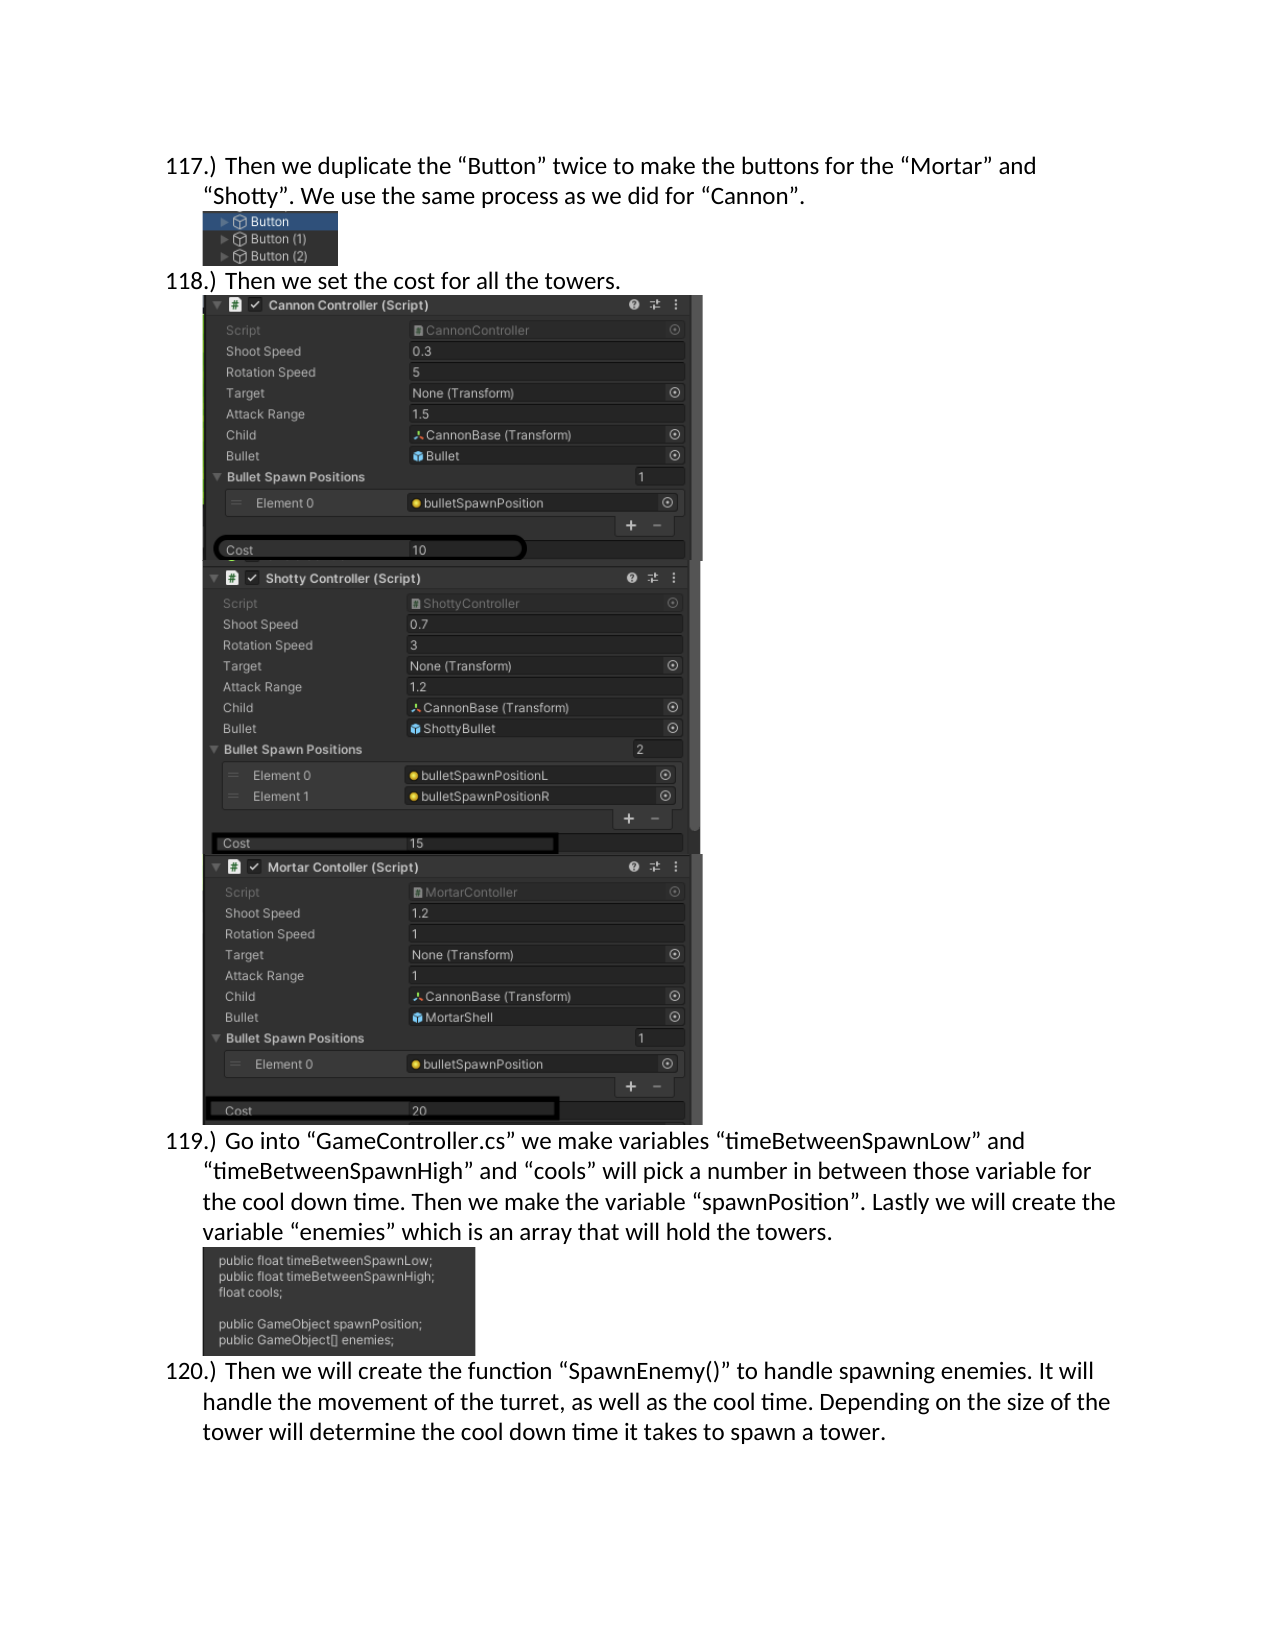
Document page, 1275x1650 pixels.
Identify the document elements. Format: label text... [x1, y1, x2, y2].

picture [202, 1247, 476, 1356]
picture [202, 211, 338, 266]
list Then we set the cost for all the towers. [165, 265, 1125, 296]
list Go into “GameController.cs” we make variables “timeBetweenSpawnLow” and “timeBetweenSpawnHigh” and “cools” will pick a number in between those variable for the cool down time. Then we make the variable “spawnPosition”. Lastly we will create the variable “enemies” which is an array that will hold the towers. [165, 1125, 1125, 1247]
list Then we will create the function “SpawnEnemy()” to handle spawning enemies. It will handle the movement of the turret, as well as the cool time. Depending on the size of the tower will determine the cool down time it takes to spawn a tower. [165, 1355, 1125, 1447]
picture [202, 295, 703, 1125]
list Then we duplicate the “Button” twice to make the buttons for the “Mortar” and “Shotty”. We use the same process as we did for “Cannon”. [165, 150, 1125, 211]
